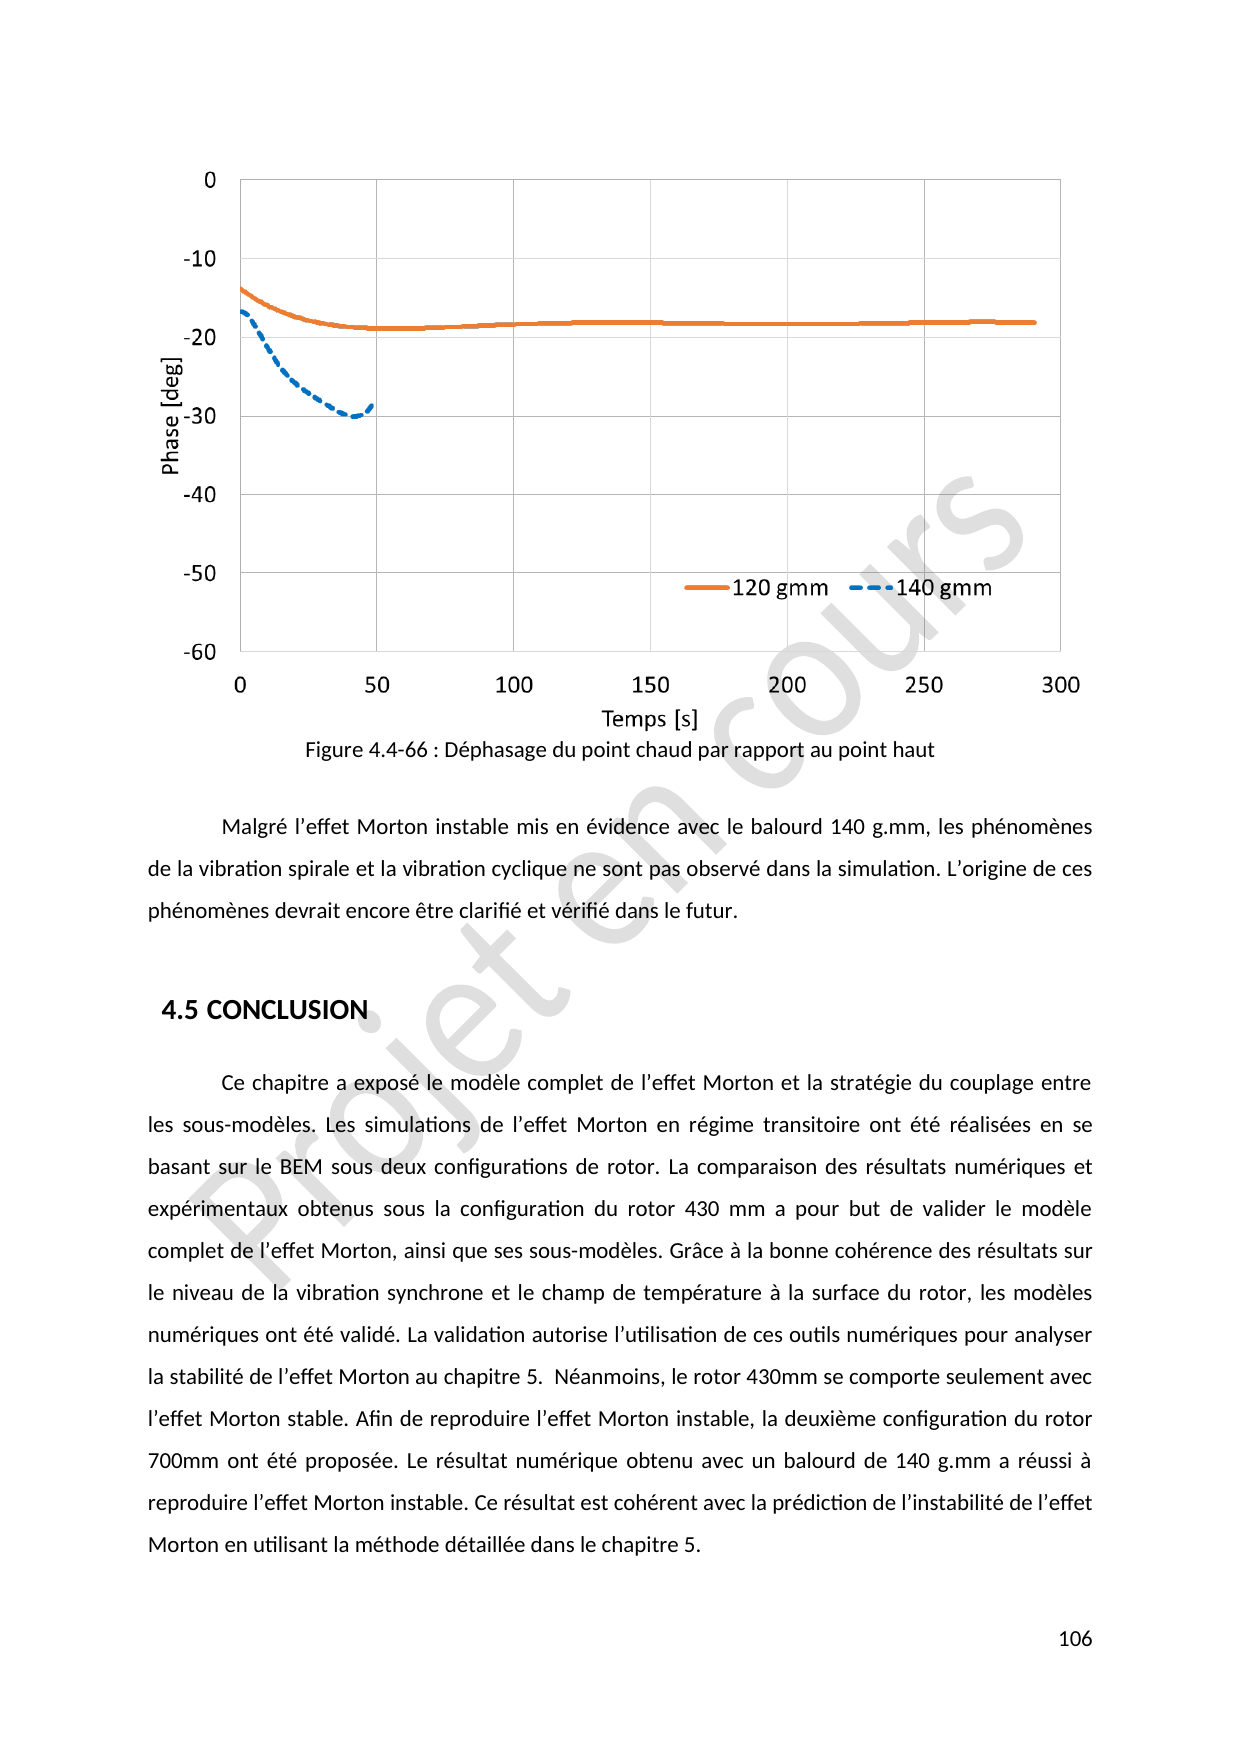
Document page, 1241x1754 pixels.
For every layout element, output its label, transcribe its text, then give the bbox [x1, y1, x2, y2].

subtitle Conclusion [161, 991, 1093, 1026]
picture [150, 147, 1090, 735]
text Malgré l’effet Morton instable mis en évidence avec le balourd 140 g.mm, les phénomènes de la vibration spirale et la vibration cyclique ne sont pas observé dans la simulation. L’origine de ces phénomènes devrait encore être clarifié et vérifié dans le futur. [148, 812, 1093, 924]
text Ce chapitre a exposé le modèle complet de l’effet Morton et la stratégie du couplage entre les sous-modèles. Les simulations de l’effet Morton en régime transitoire ont été réalisées en se basant sur le BEM sous deux configurations de rotor. La comparaison des résultats numériques et expérimentaux obtenus sous la configuration du rotor 430 mm a pour but de valider le modèle complet de l’effet Morton, ainsi que ses sous-modèles. Grâce à la bonne cohérence des résultats sur le niveau de la vibration synchrone et le champ de température à la surface du rotor, les modèles numériques ont été validé. La validation autorise l’utilisation de ces outils numériques pour analyser la stabilité de l’effet Morton au chapitre 5. Néanmoins, le rotor 430mm se comporte seulement avec l’effet Morton stable. Afin de reproduire l’effet Morton instable, la deuxième configuration du rotor 700mm ont été proposée. Le résultat numérique obtenu avec un balourd de 140 g.mm a réussi à reproduire l’effet Morton instable. Ce résultat est cohérent avec la prédiction de l’instabilité de l’effet Morton en utilisant la méthode détaillée dans le chapitre 5. [148, 1068, 1093, 1558]
